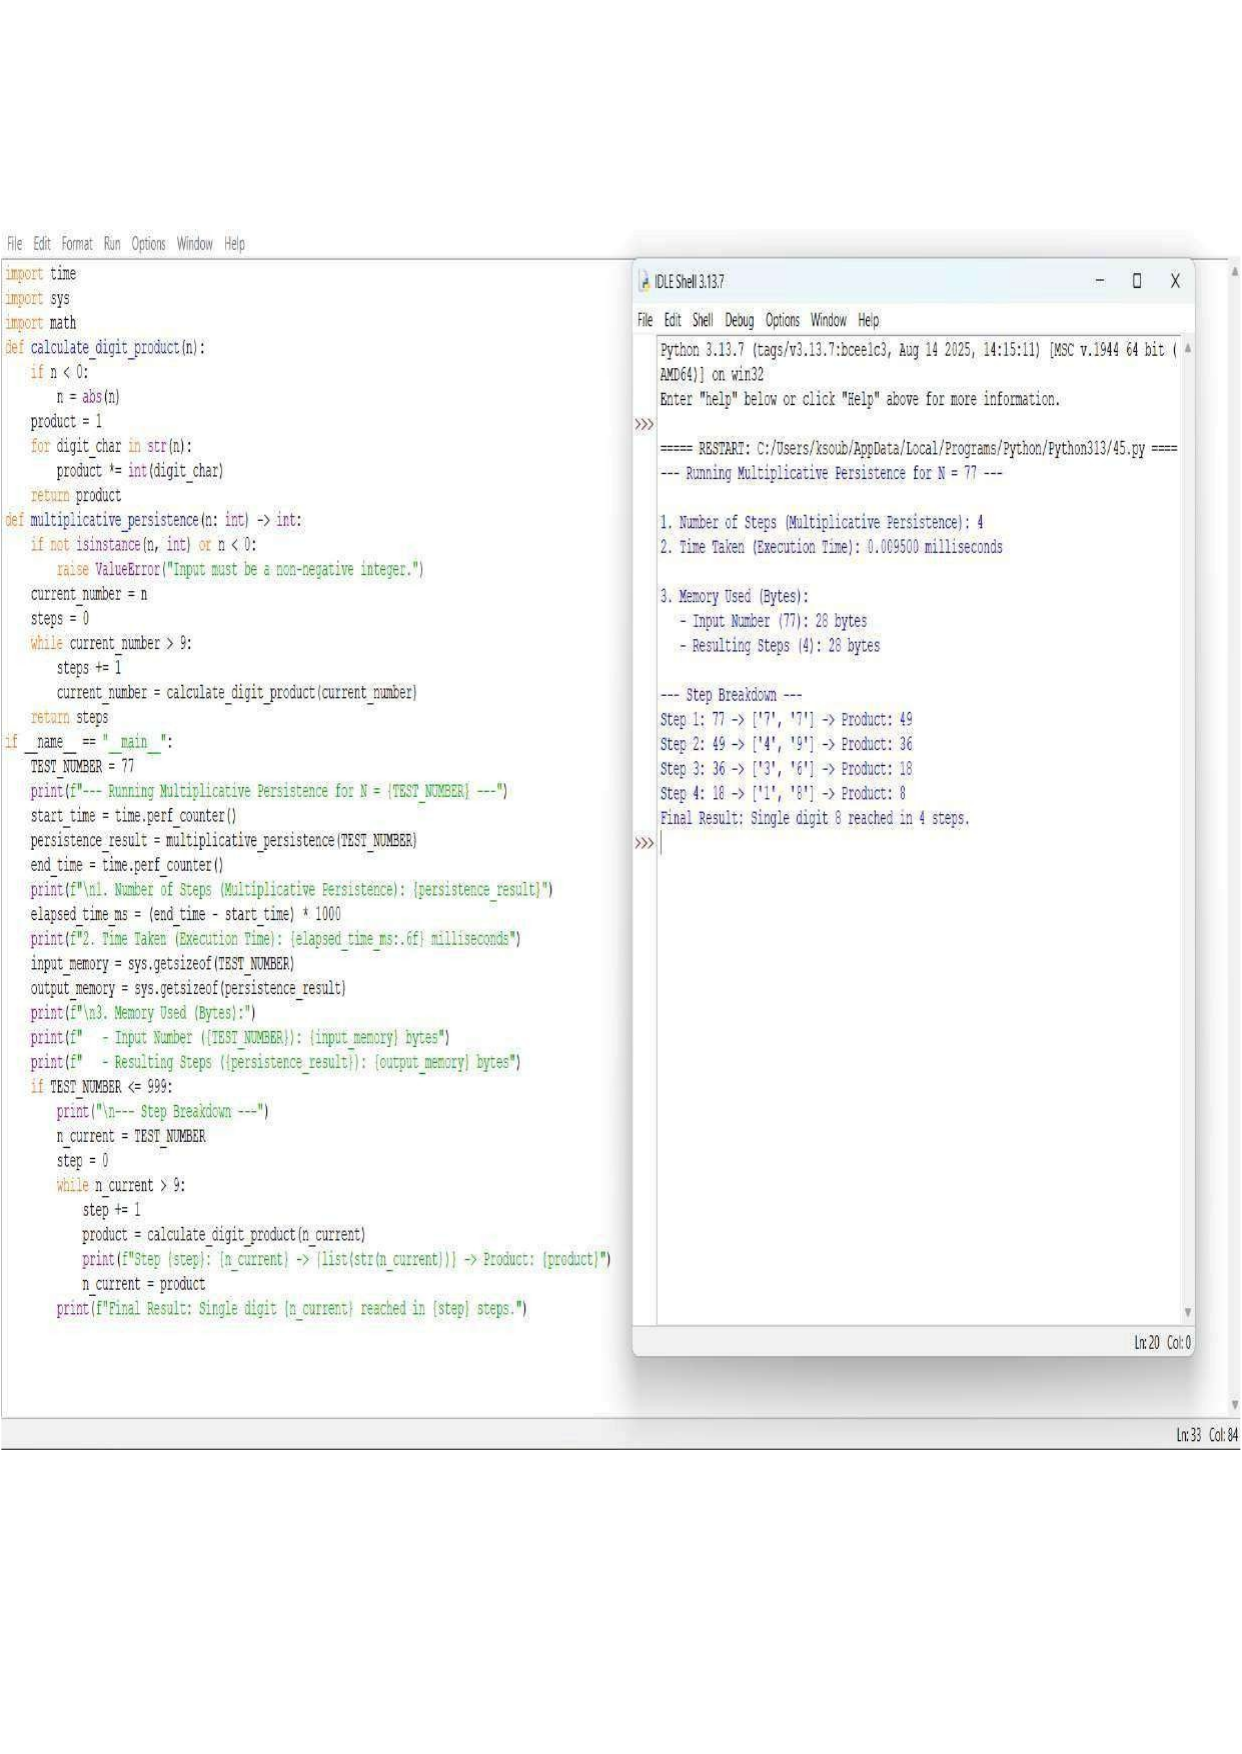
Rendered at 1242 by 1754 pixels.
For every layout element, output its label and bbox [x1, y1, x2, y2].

picture [1, 229, 1241, 1450]
